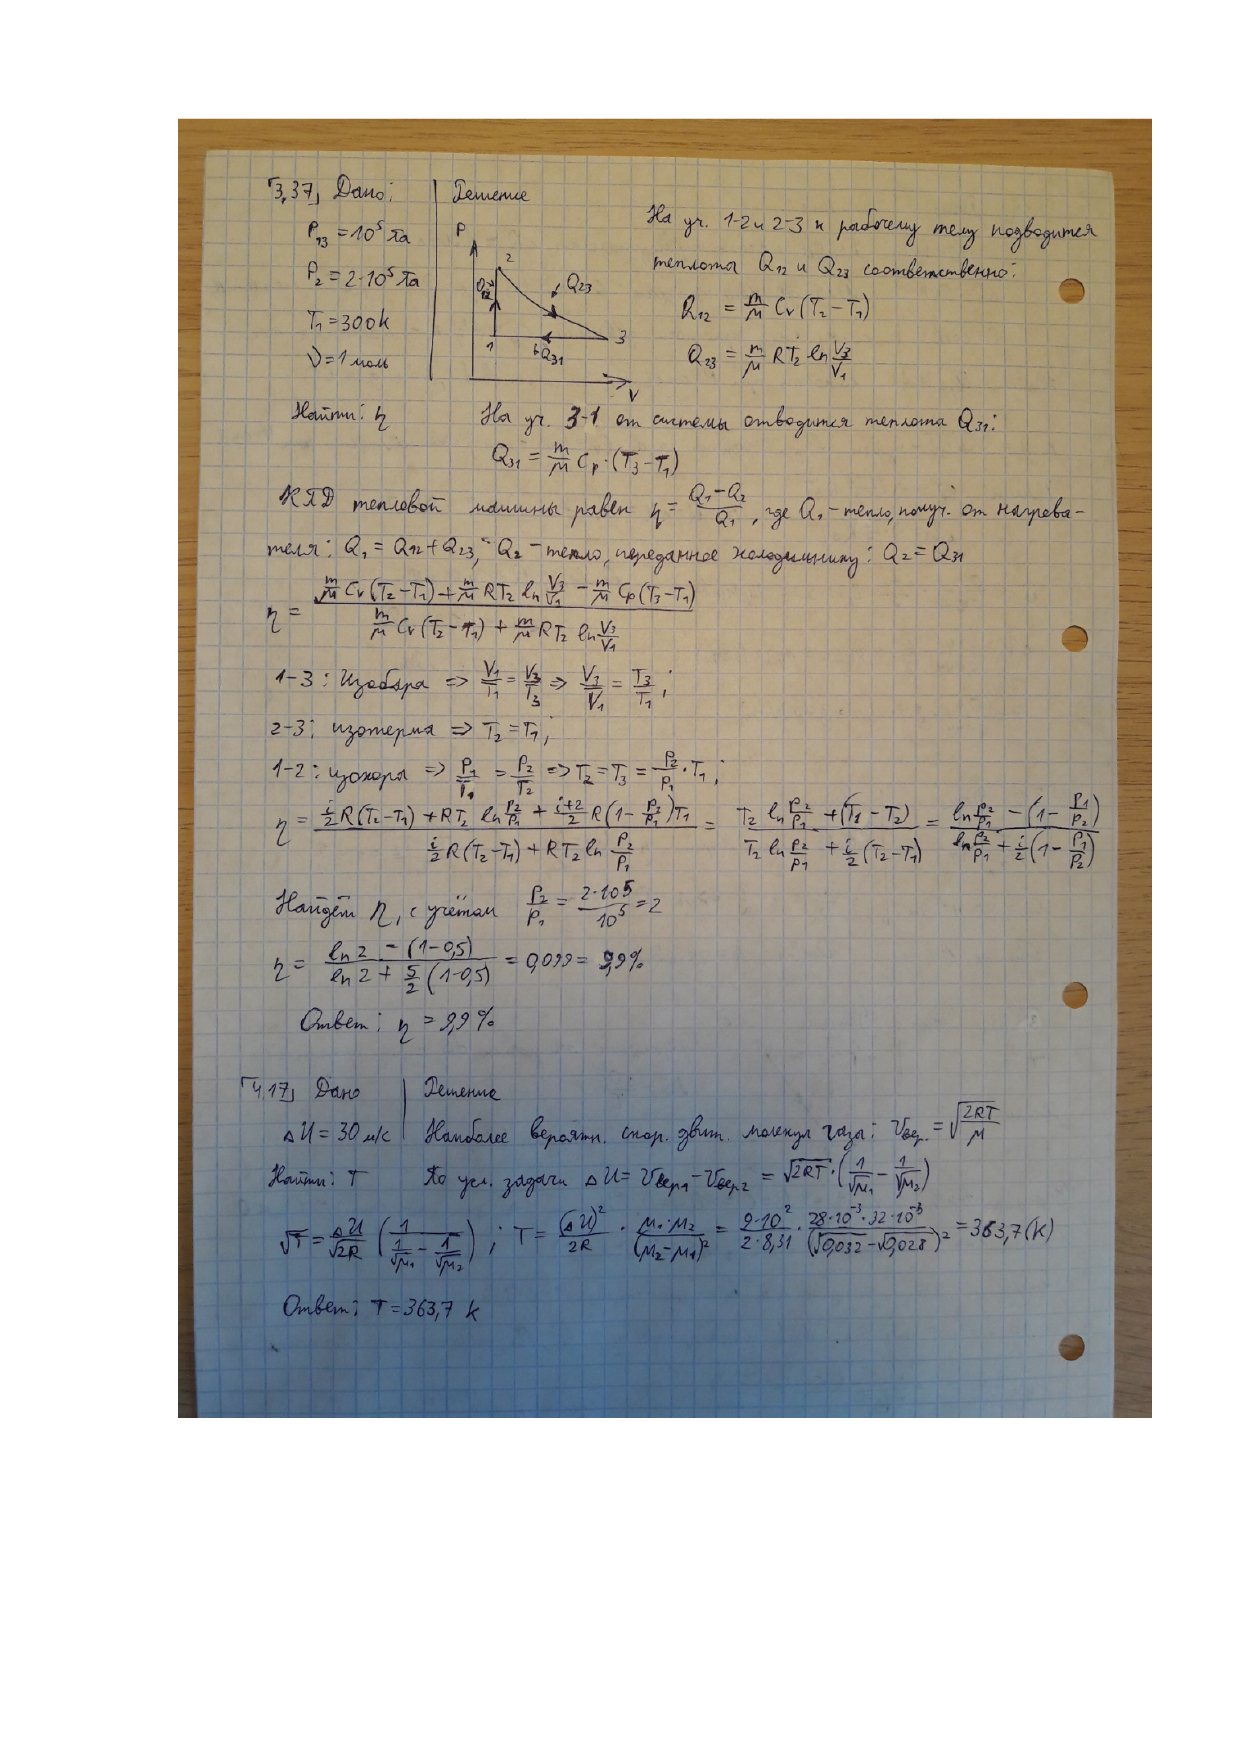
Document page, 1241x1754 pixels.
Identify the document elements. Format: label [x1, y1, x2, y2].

picture [179, 120, 1152, 1416]
